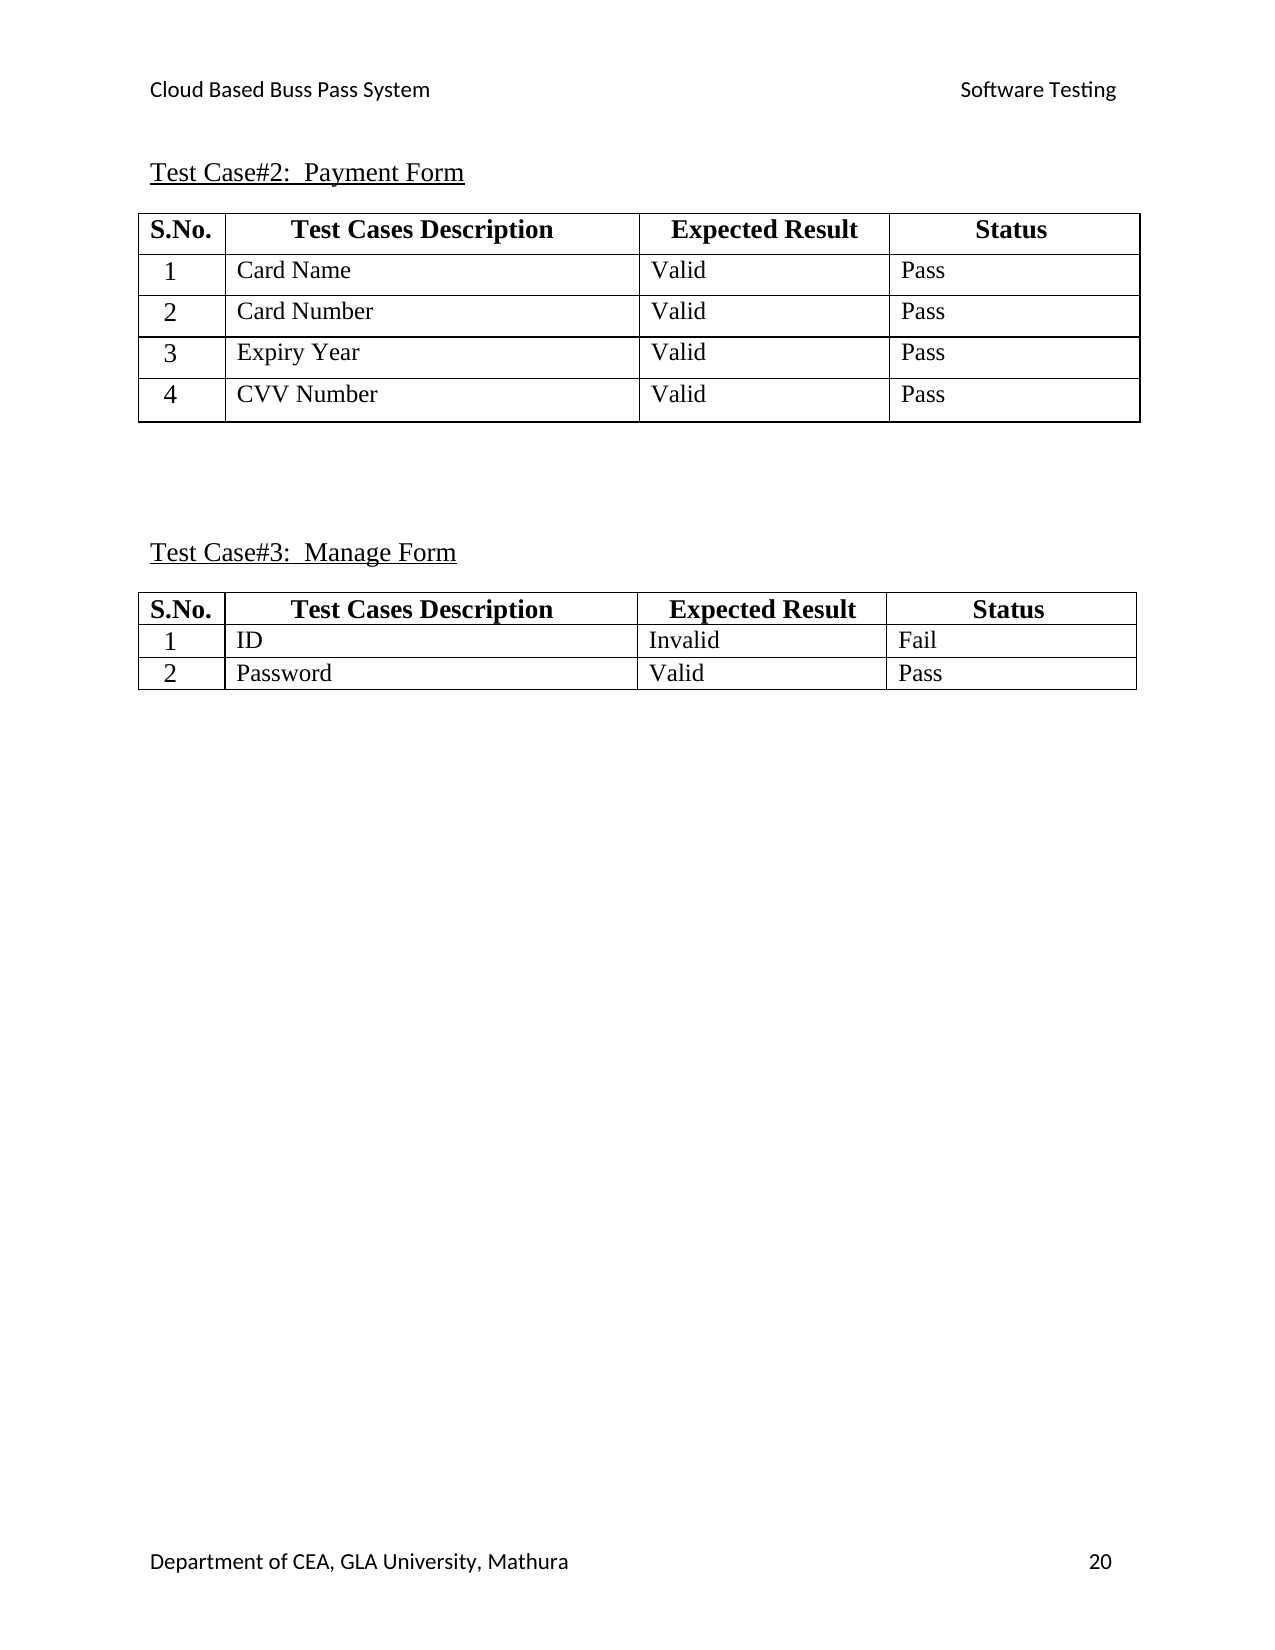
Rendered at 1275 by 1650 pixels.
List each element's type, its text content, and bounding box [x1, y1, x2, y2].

table_cell Invalid [638, 625, 886, 657]
table_cell 2 [139, 658, 224, 689]
table_header Test Cases Description [226, 593, 637, 624]
table_header Expected Result [640, 214, 889, 254]
table_cell Pass [890, 338, 1139, 378]
table_cell Expiry Year [226, 338, 639, 378]
table_header S.No. [139, 214, 225, 254]
table_cell 4 [139, 379, 225, 421]
table_cell 3 [139, 338, 225, 378]
table_cell Password [226, 658, 637, 689]
table_header Test Cases Description [226, 214, 639, 254]
table_cell Card Name [226, 255, 639, 295]
table_cell Pass [887, 658, 1136, 689]
table_header Status [890, 214, 1139, 254]
table_cell Valid [640, 338, 889, 378]
table_cell 1 [139, 255, 225, 295]
table_cell Pass [890, 379, 1139, 421]
text Test Case#3: Manage Form [150, 536, 1125, 567]
table_cell ID [226, 625, 637, 657]
table_cell Fail [887, 625, 1136, 657]
table_cell 1 [139, 625, 224, 657]
table_cell Pass [890, 255, 1139, 295]
table_cell Valid [640, 255, 889, 295]
table_cell CVV Number [226, 379, 639, 421]
table_cell Pass [890, 296, 1139, 336]
text Test Case#2: Payment Form [150, 156, 1125, 187]
table_cell Valid [640, 296, 889, 336]
table_cell Valid [638, 658, 886, 689]
table_cell Card Number [226, 296, 639, 336]
table_header Expected Result [638, 593, 886, 624]
table_header Status [887, 593, 1136, 624]
table_header S.No. [139, 593, 224, 624]
table_cell Valid [640, 379, 889, 421]
table_cell 2 [139, 296, 225, 336]
